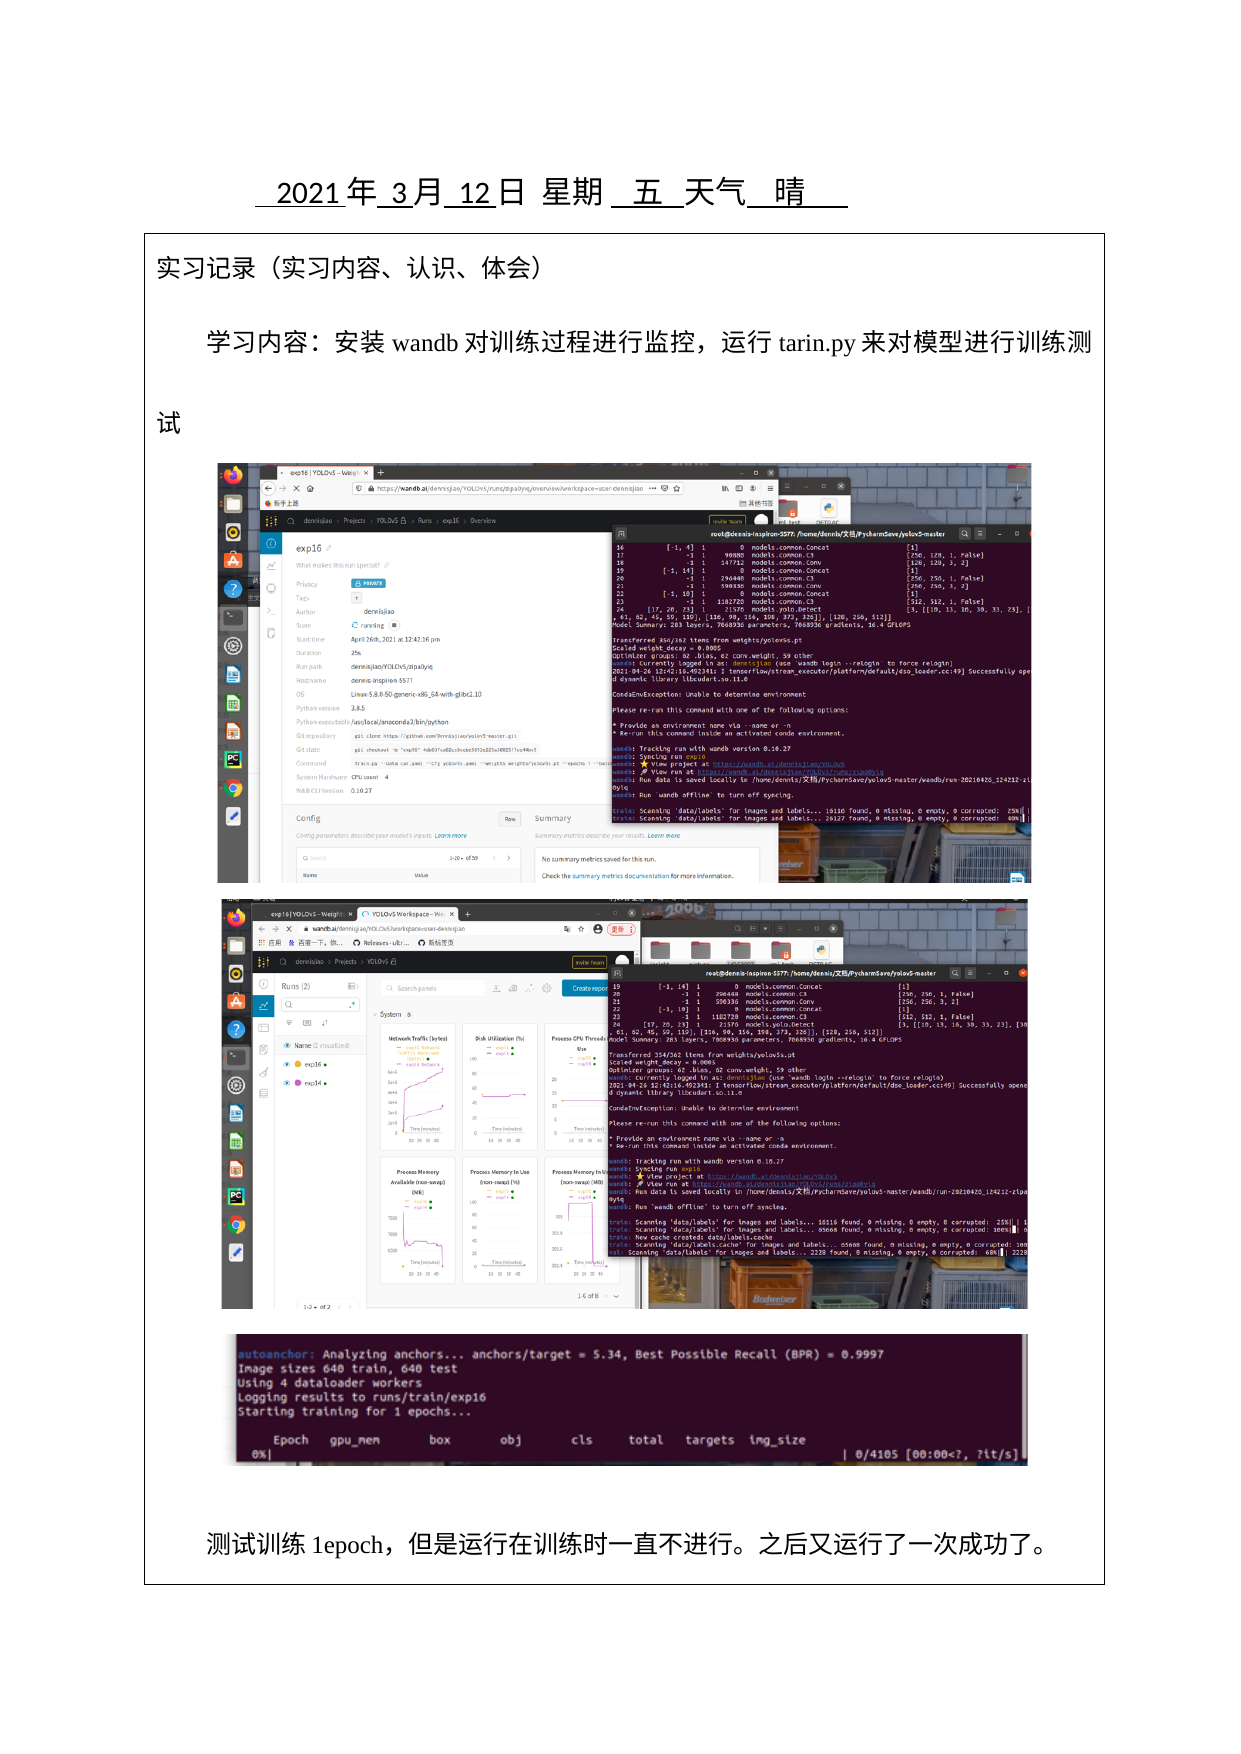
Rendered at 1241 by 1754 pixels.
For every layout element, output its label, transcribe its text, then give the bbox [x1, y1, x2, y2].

picture [221, 899, 1028, 1309]
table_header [145, 234, 1104, 1584]
text 2021年 3月 12日 星期 五 天气 晴 [130, 157, 1128, 222]
picture [217, 463, 1032, 883]
picture [221, 1334, 1028, 1466]
